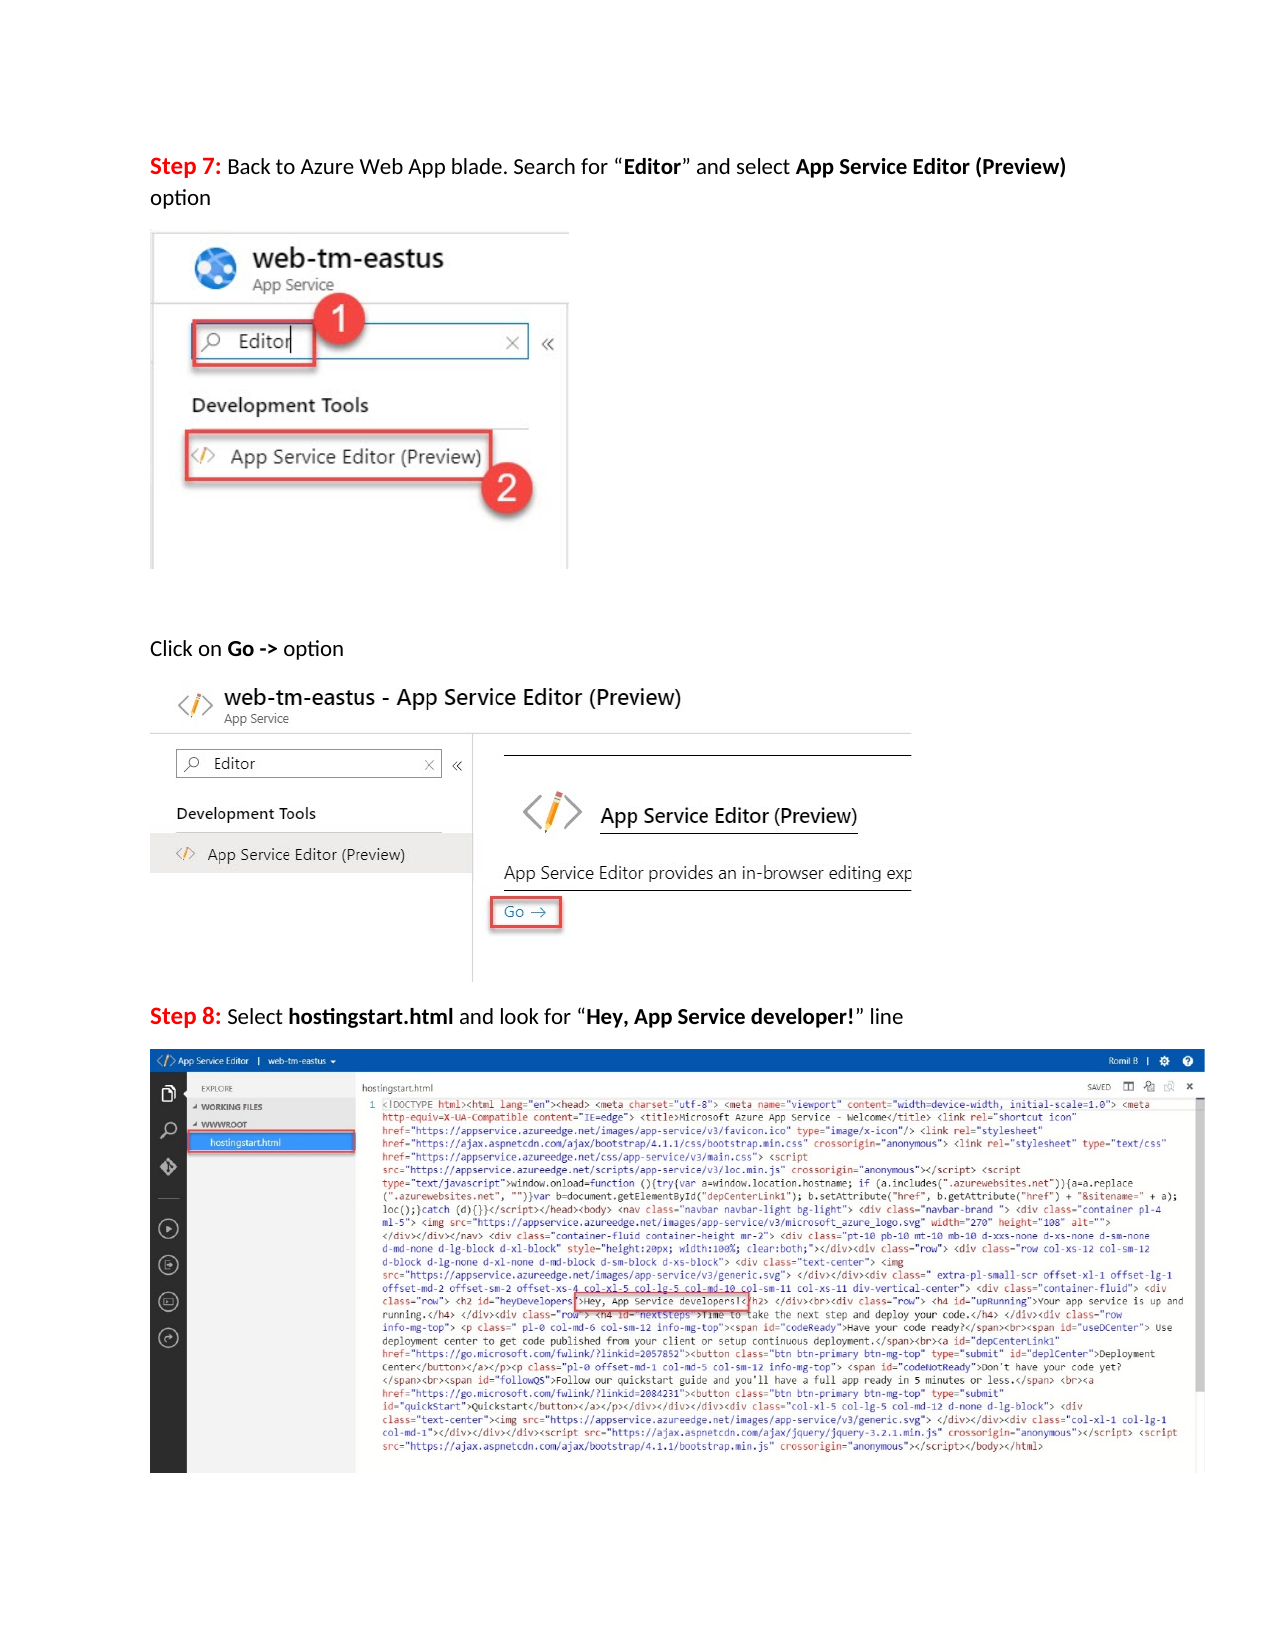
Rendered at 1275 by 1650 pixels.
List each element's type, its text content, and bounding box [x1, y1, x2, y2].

text Click on Go -> option [150, 634, 1125, 662]
text Step 8: Select hostingstart.html and look for “Hey, App Service developer!” line [150, 1000, 1125, 1031]
picture [150, 1049, 1205, 1473]
text Step 7: Back to Azure Web App blade. Search for “Editor” and select App Service Editor (Preview) option [150, 150, 1125, 211]
picture [150, 229, 569, 569]
picture [150, 681, 912, 982]
